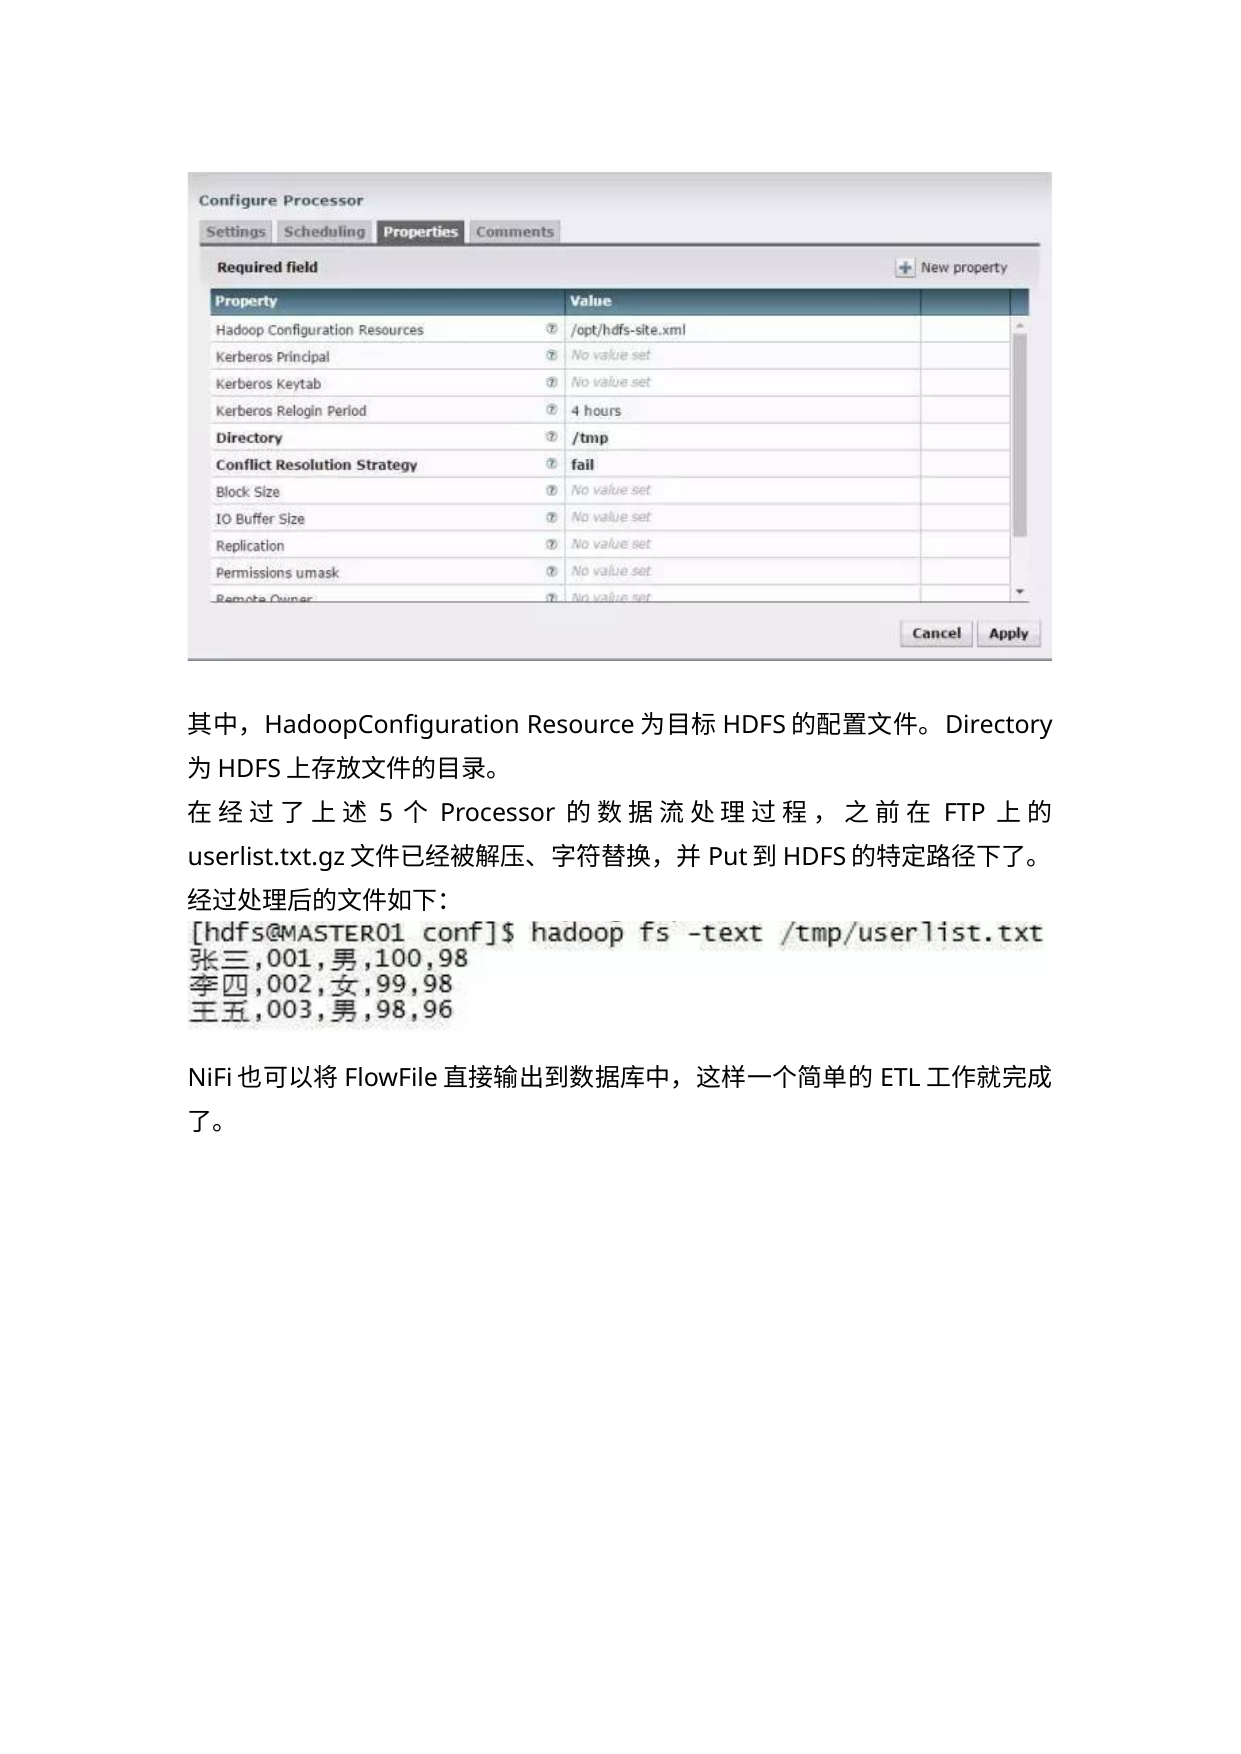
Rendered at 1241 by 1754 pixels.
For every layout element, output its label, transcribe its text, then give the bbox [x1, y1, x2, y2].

text 其中，HadoopConfiguration Resource为目标HDFS的配置文件。Directory为HDFS上存放文件的目录。 [187, 701, 1053, 789]
text 在经过了上述5个Processor的数据流处理过程，之前在FTP上的userlist.txt.gz文件已经被解压、字符替换，并Put到HDFS的特定路径下了。经过处理后的文件如下： [187, 789, 1053, 921]
text NiFi也可以将FlowFile直接输出到数据库中，这样一个简单的ETL工作就完成了。 [187, 1053, 1053, 1141]
picture [187, 172, 1053, 661]
picture [187, 921, 1053, 1032]
